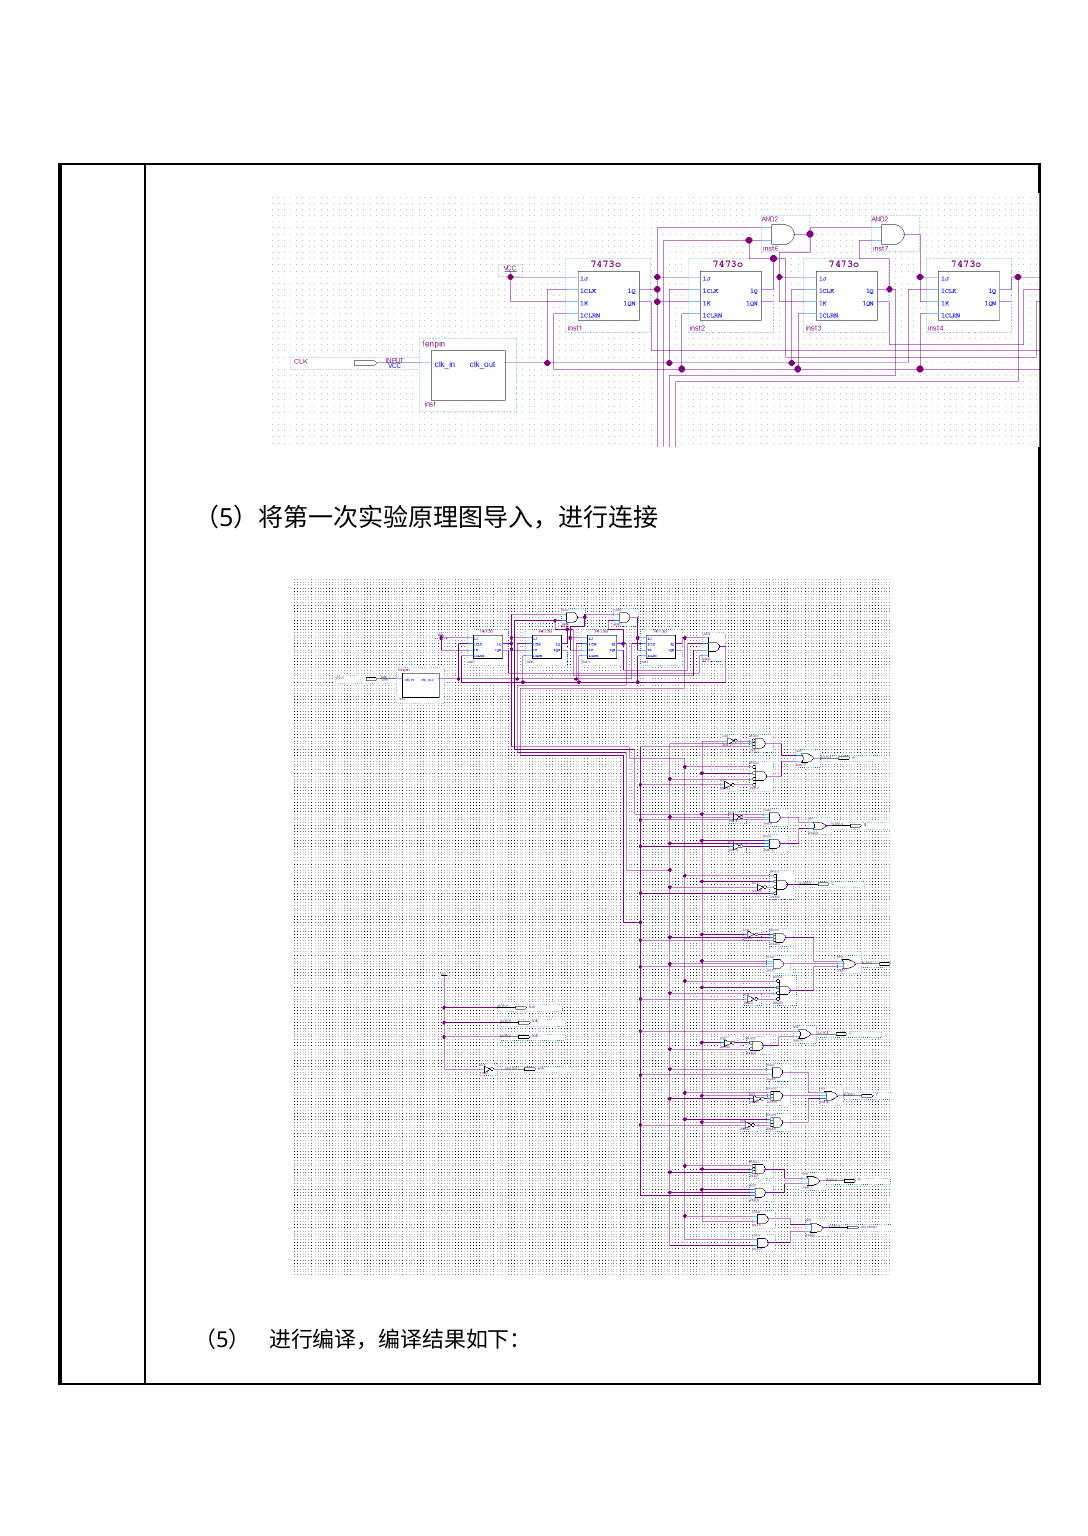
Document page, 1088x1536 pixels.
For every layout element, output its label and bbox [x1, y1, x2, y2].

table_cell [146, 165, 1038, 1383]
table_cell [62, 165, 144, 1383]
picture [268, 193, 1040, 447]
picture [293, 577, 892, 1277]
